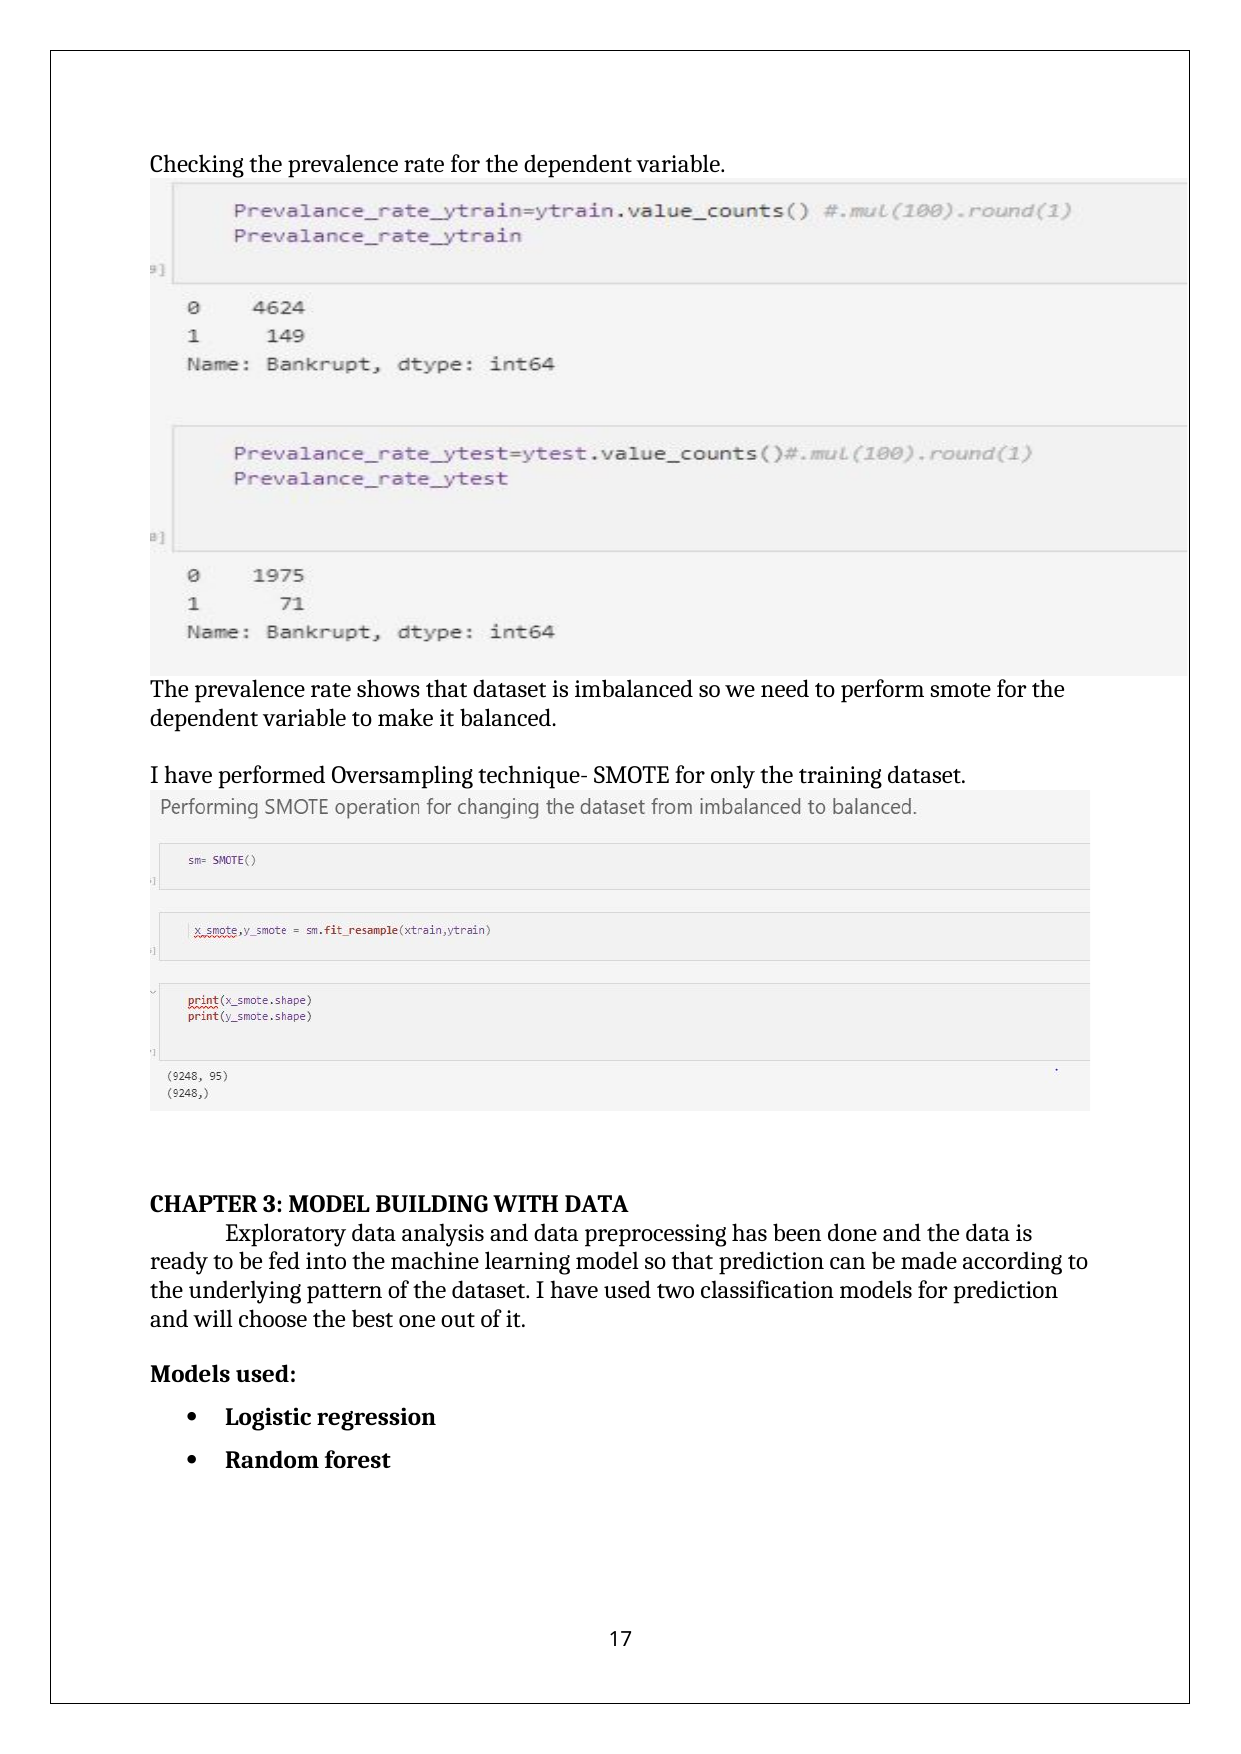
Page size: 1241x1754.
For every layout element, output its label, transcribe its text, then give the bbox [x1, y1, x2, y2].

text Exploratory data analysis and data preprocessing has been done and the data is ready to be fed into the machine learning model so that prediction can be made according to the underlying pattern of the dataset. I have used two classification models for prediction and will choose the best one out of it. [150, 1218, 1090, 1333]
picture [150, 790, 1091, 1111]
text Checking the prevalence rate for the dependent variable. [150, 150, 1090, 178]
list Random forest [187, 1446, 1090, 1475]
text The prevalence rate shows that dataset is imbalanced so we need to perform smote for the dependent variable to make it balanced. [150, 676, 1090, 733]
picture [150, 178, 1188, 676]
text I have performed Oversampling technique- SMOTE for only the training dataset. [150, 761, 1090, 790]
text Models used: [150, 1360, 1090, 1388]
list Logistic regression [187, 1403, 1090, 1432]
subtitle CHAPTER 3: MODEL BUILDING WITH DATA [150, 1190, 1090, 1218]
